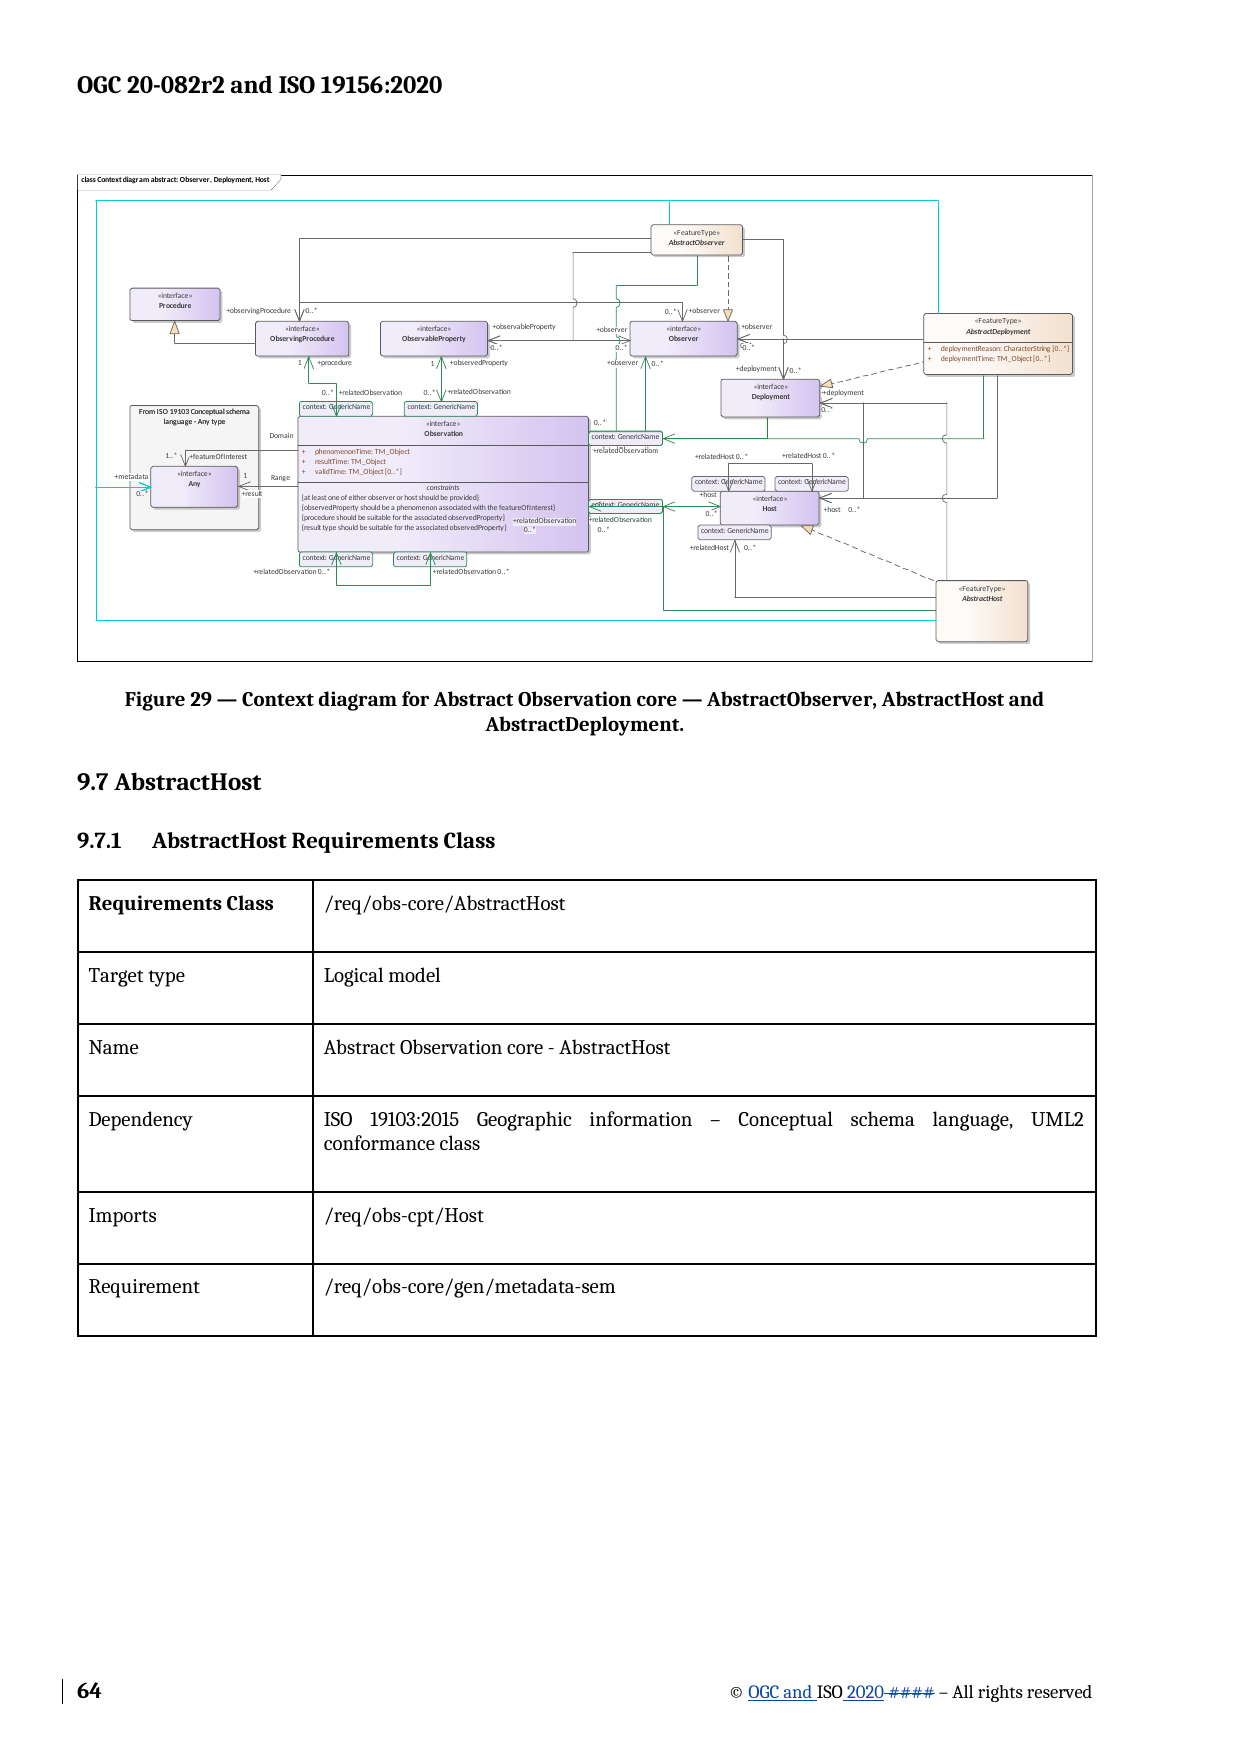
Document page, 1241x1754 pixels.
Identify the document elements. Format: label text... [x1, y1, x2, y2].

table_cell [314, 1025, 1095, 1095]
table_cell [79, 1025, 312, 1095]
subtitle AbstractHost [77, 768, 1092, 797]
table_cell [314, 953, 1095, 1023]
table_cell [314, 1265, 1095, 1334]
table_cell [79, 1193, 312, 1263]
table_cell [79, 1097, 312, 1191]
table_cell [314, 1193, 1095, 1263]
table_header Requirements Class [79, 881, 312, 951]
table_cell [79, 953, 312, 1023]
subtitle AbstractHost Requirements Class [77, 828, 1092, 854]
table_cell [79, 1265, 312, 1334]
text Figure 29 — Context diagram for Abstract Observation core — AbstractObserver, AbstractHost and AbstractDeployment. [77, 687, 1092, 737]
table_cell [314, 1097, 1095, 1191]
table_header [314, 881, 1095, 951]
